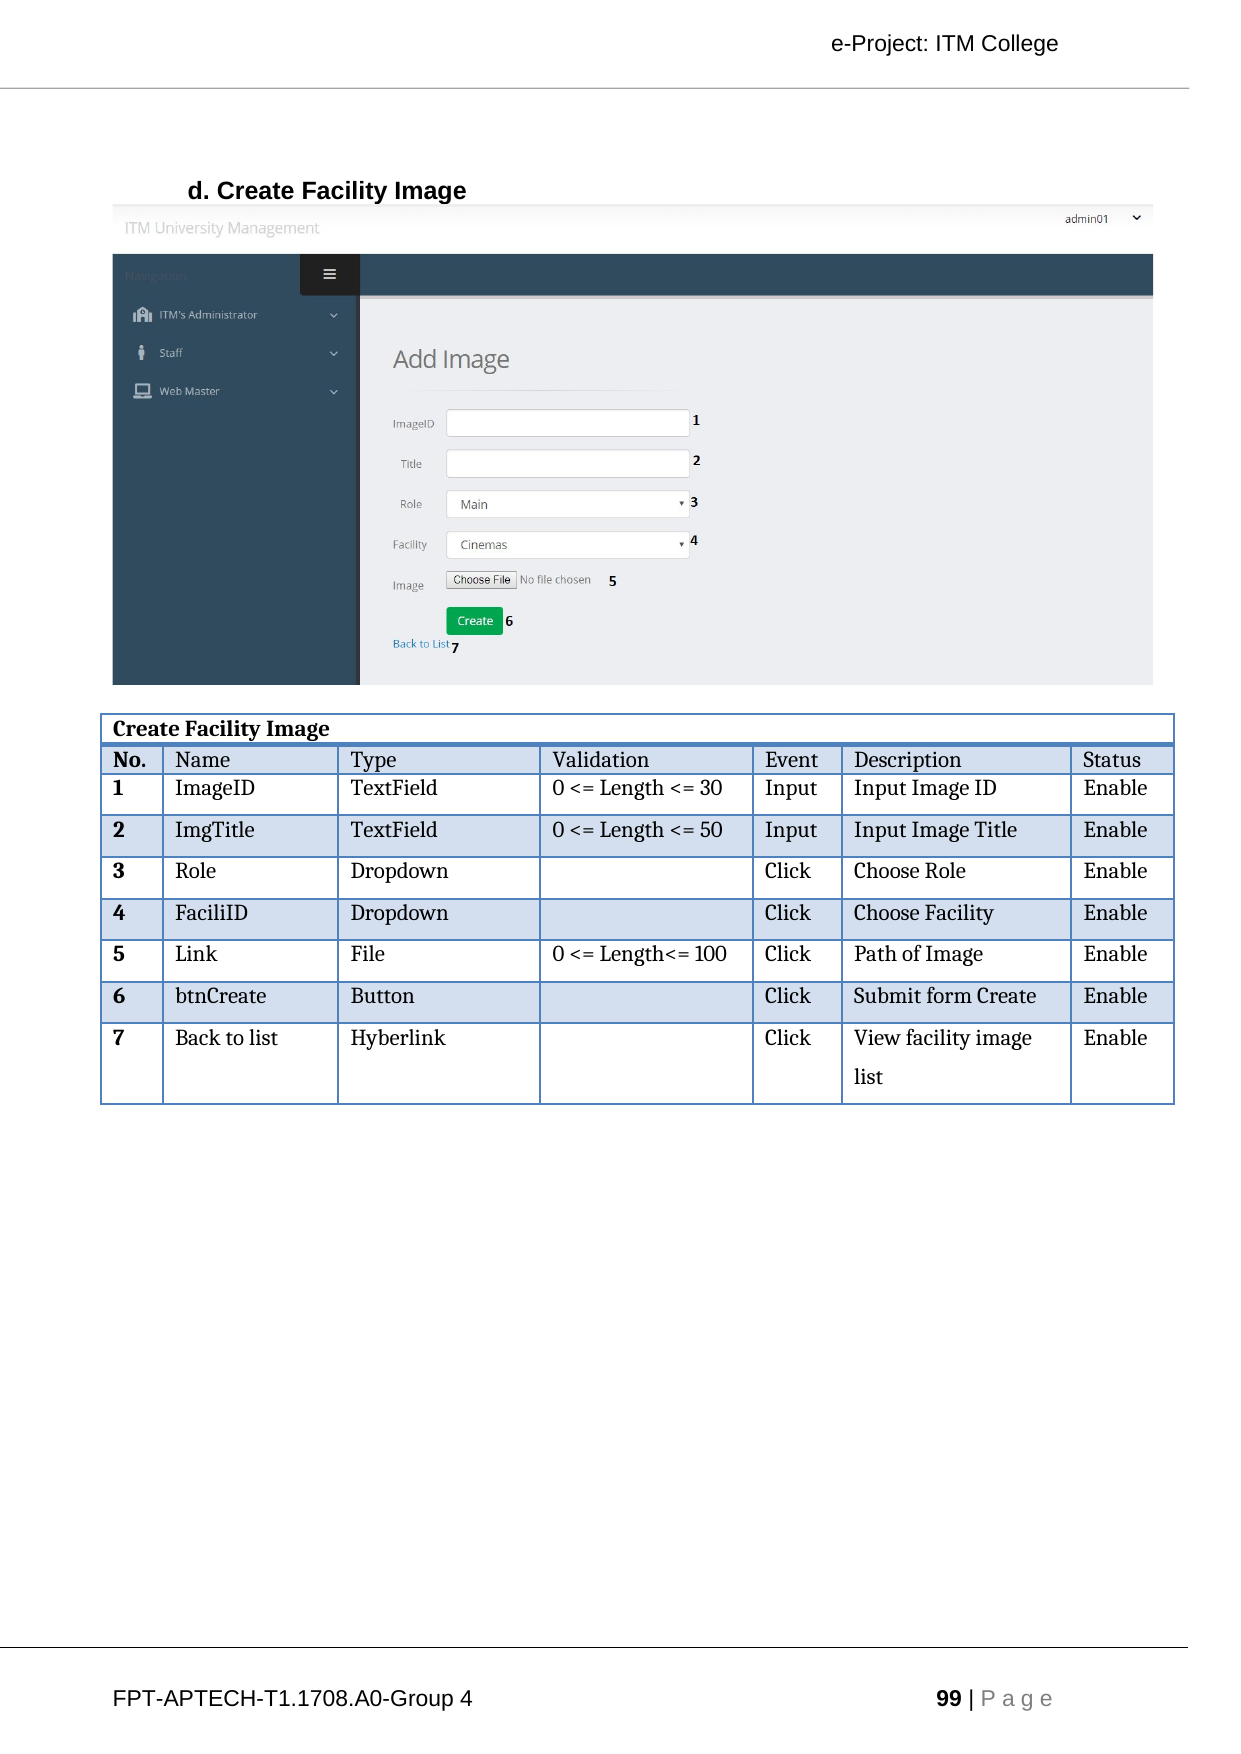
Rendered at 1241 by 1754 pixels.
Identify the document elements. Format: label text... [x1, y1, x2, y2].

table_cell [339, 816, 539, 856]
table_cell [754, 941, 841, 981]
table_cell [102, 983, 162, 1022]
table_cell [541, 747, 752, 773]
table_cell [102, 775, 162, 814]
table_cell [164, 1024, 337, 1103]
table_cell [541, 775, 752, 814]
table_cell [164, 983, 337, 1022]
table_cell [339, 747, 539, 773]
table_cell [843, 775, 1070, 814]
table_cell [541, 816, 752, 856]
text d. Create Facility Image [187, 176, 1162, 204]
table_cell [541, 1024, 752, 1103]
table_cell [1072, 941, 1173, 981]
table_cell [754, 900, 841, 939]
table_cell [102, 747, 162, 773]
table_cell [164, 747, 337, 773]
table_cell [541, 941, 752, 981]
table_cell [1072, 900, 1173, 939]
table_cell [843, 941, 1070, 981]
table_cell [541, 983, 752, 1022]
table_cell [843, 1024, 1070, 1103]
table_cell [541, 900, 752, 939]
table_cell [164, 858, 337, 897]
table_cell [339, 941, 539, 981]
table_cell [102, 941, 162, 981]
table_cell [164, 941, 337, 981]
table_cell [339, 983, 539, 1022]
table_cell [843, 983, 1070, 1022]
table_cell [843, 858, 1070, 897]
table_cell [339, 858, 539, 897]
picture [112, 204, 1154, 685]
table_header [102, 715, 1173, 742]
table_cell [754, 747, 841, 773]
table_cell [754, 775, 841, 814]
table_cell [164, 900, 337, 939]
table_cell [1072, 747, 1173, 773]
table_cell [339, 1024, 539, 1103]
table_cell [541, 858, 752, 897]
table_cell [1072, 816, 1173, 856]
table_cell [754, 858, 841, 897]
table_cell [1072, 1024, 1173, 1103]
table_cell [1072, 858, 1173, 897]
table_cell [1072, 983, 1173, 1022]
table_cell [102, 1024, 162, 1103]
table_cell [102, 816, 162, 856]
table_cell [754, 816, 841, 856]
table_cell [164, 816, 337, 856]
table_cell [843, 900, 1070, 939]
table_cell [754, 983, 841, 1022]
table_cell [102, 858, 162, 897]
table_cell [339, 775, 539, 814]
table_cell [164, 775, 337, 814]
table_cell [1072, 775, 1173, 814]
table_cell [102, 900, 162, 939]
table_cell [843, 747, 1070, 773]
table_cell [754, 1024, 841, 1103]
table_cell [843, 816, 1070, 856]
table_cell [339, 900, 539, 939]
